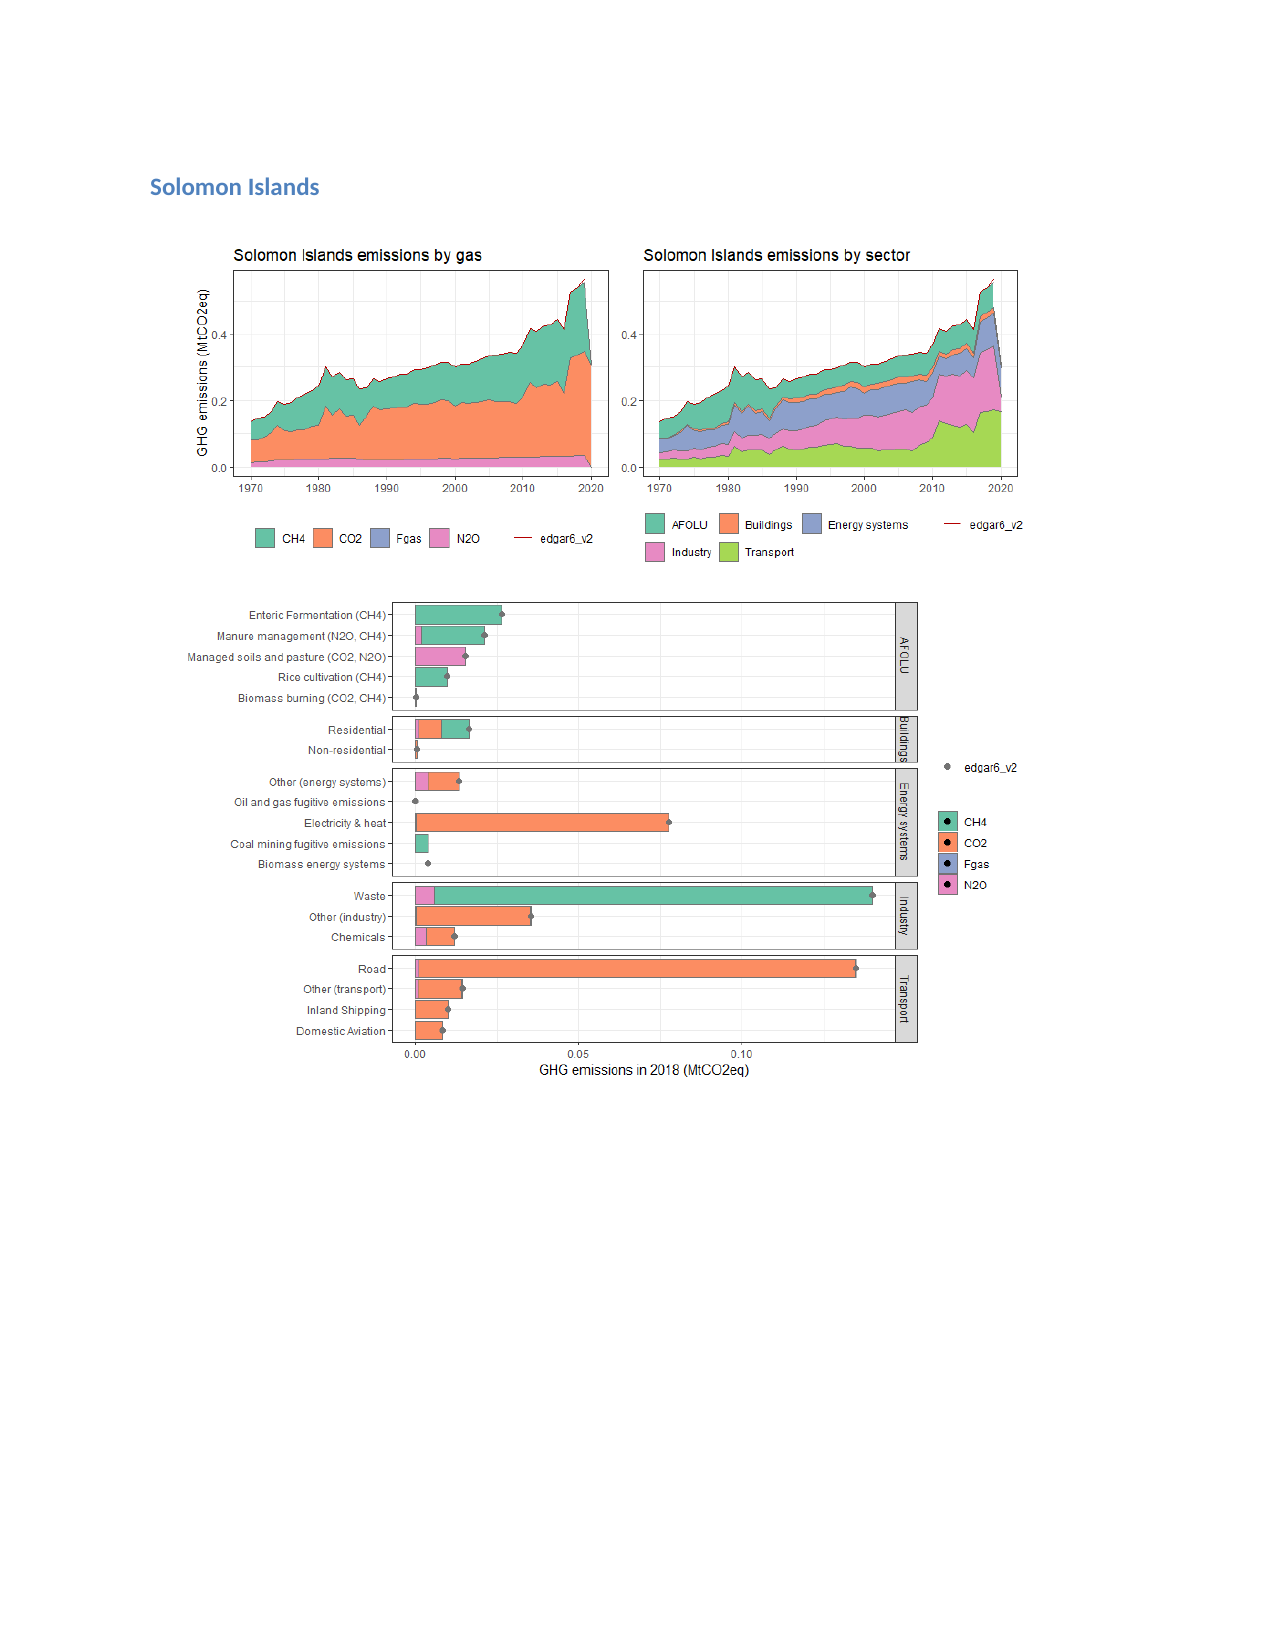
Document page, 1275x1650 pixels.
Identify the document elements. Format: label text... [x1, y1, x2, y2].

picture [168, 220, 1044, 1096]
subtitle Solomon Islands [150, 171, 1125, 201]
